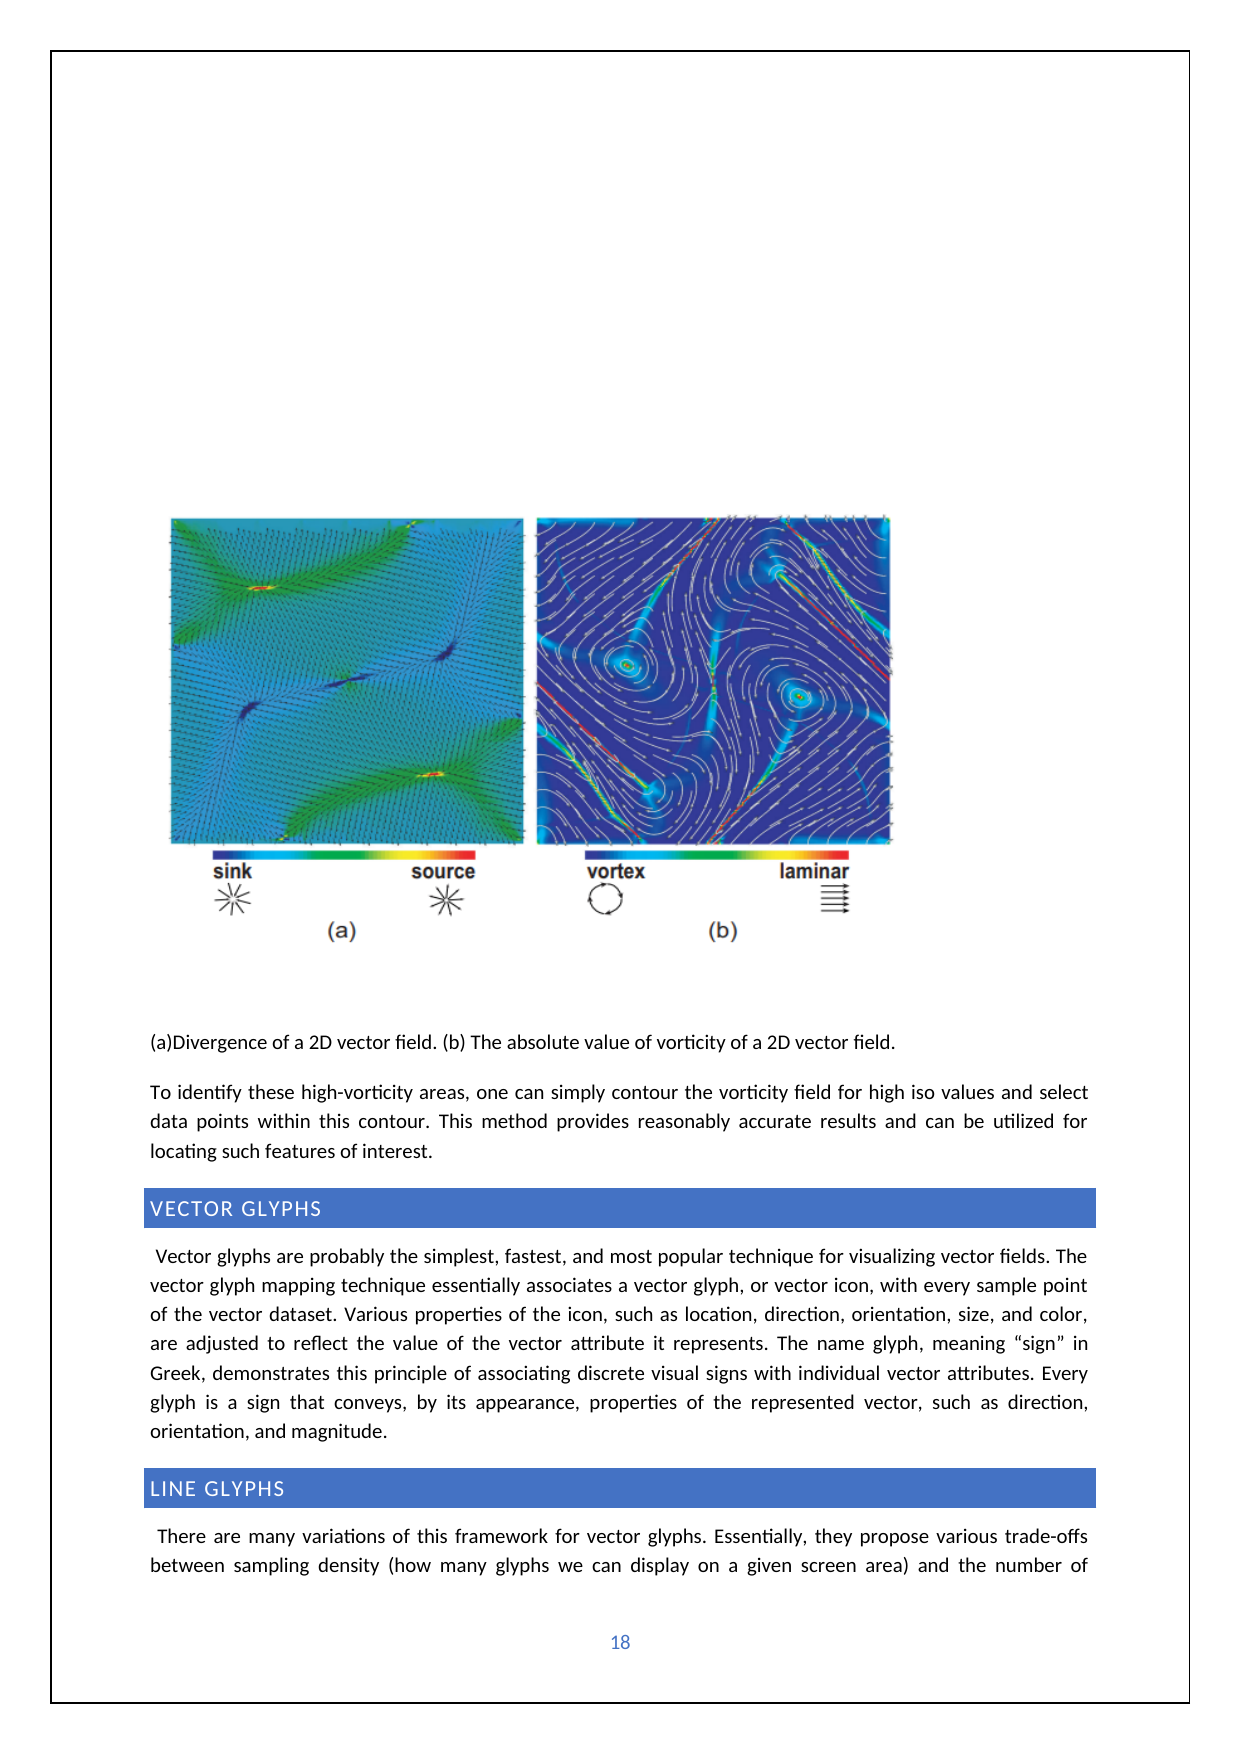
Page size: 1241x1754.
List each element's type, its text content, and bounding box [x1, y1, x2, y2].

text Vector glyphs are probably the simplest, fastest, and most popular technique for visualizing vector fields. The vector glyph mapping technique essentially associates a vector glyph, or vector icon, with every sample point of the vector dataset. Various properties of the icon, such as location, direction, orientation, size, and color, are adjusted to reflect the value of the vector attribute it represents. The name glyph, meaning “sign” in Greek, demonstrates this principle of associating discrete visual signs with individual vector attributes. Every glyph is a sign that conveys, by its appearance, properties of the represented vector, such as direction, orientation, and magnitude. [150, 1243, 1090, 1443]
subtitle Line glyphs [150, 1474, 1090, 1502]
text (a)Divergence of a 2D vector field. (b) The absolute value of vorticity of a 2D vector field. [150, 1029, 1090, 1055]
text To identify these high-vorticity areas, one can simply contour the vorticity field for high iso values and select data points within this contour. This method provides reasonably accurate results and can be utilized for locating such features of interest. [150, 1079, 1090, 1163]
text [150, 1523, 1090, 1578]
subtitle Vector Glyphs [150, 1194, 1090, 1222]
picture [150, 500, 922, 955]
